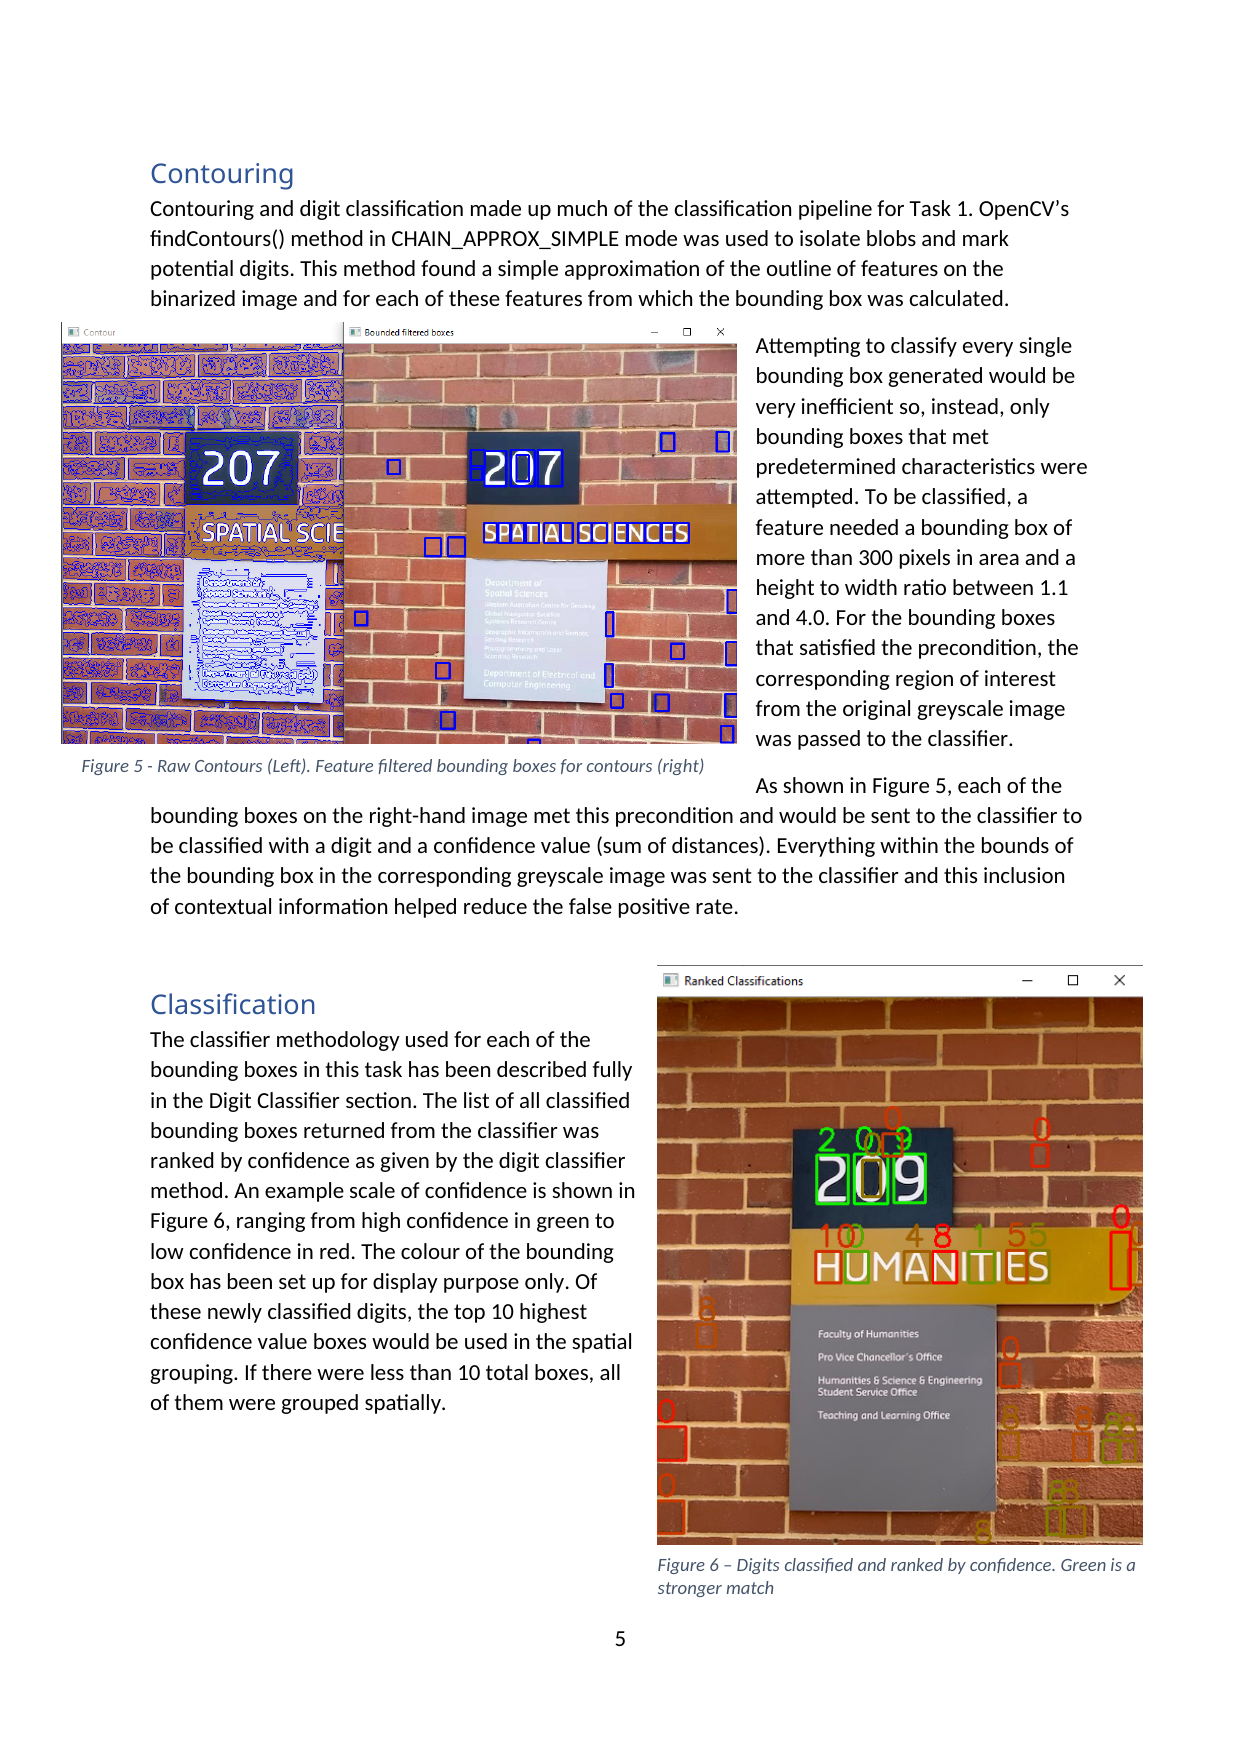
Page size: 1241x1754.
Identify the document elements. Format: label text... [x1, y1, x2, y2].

text As shown in Figure 5, each of the bounding boxes on the right-hand image met this precondition and would be sent to the classifier to be classified with a digit and a confidence value (sum of distances). Everything within the bounds of the bounding box in the corresponding greyscale image was sent to the classifier and this inclusion of contextual information helped reduce the false positive rate. [150, 771, 1090, 920]
text Contouring and digit classification made up much of the classification pipeline for Task 1. OpenCV’s findContours() method in CHAIN_APPROX_SIMPLE mode was used to isolate blobs and mark potential digits. This method found a simple approximation of the outline of features on the binarized image and for each of these features from which the bounding box was calculated. [150, 194, 1090, 313]
subtitle Contouring [150, 154, 1090, 191]
subtitle Classification [150, 986, 657, 1022]
picture [657, 965, 1143, 1545]
picture [61, 322, 737, 744]
text The classifier methodology used for each of the bounding boxes in this task has been described fully in the Digit Classifier section. The list of all classified bounding boxes returned from the classifier was ranked by confidence as given by the digit classifier method. An example scale of confidence is shown in Figure 6, ranging from high confidence in green to low confidence in red. The colour of the bounding box has been set up for display purpose only. Of these newly classified digits, the top 10 highest confidence value boxes would be used in the spatial grouping. If there were less than 10 total boxes, all of them were grouped spatially. [150, 1025, 657, 1416]
